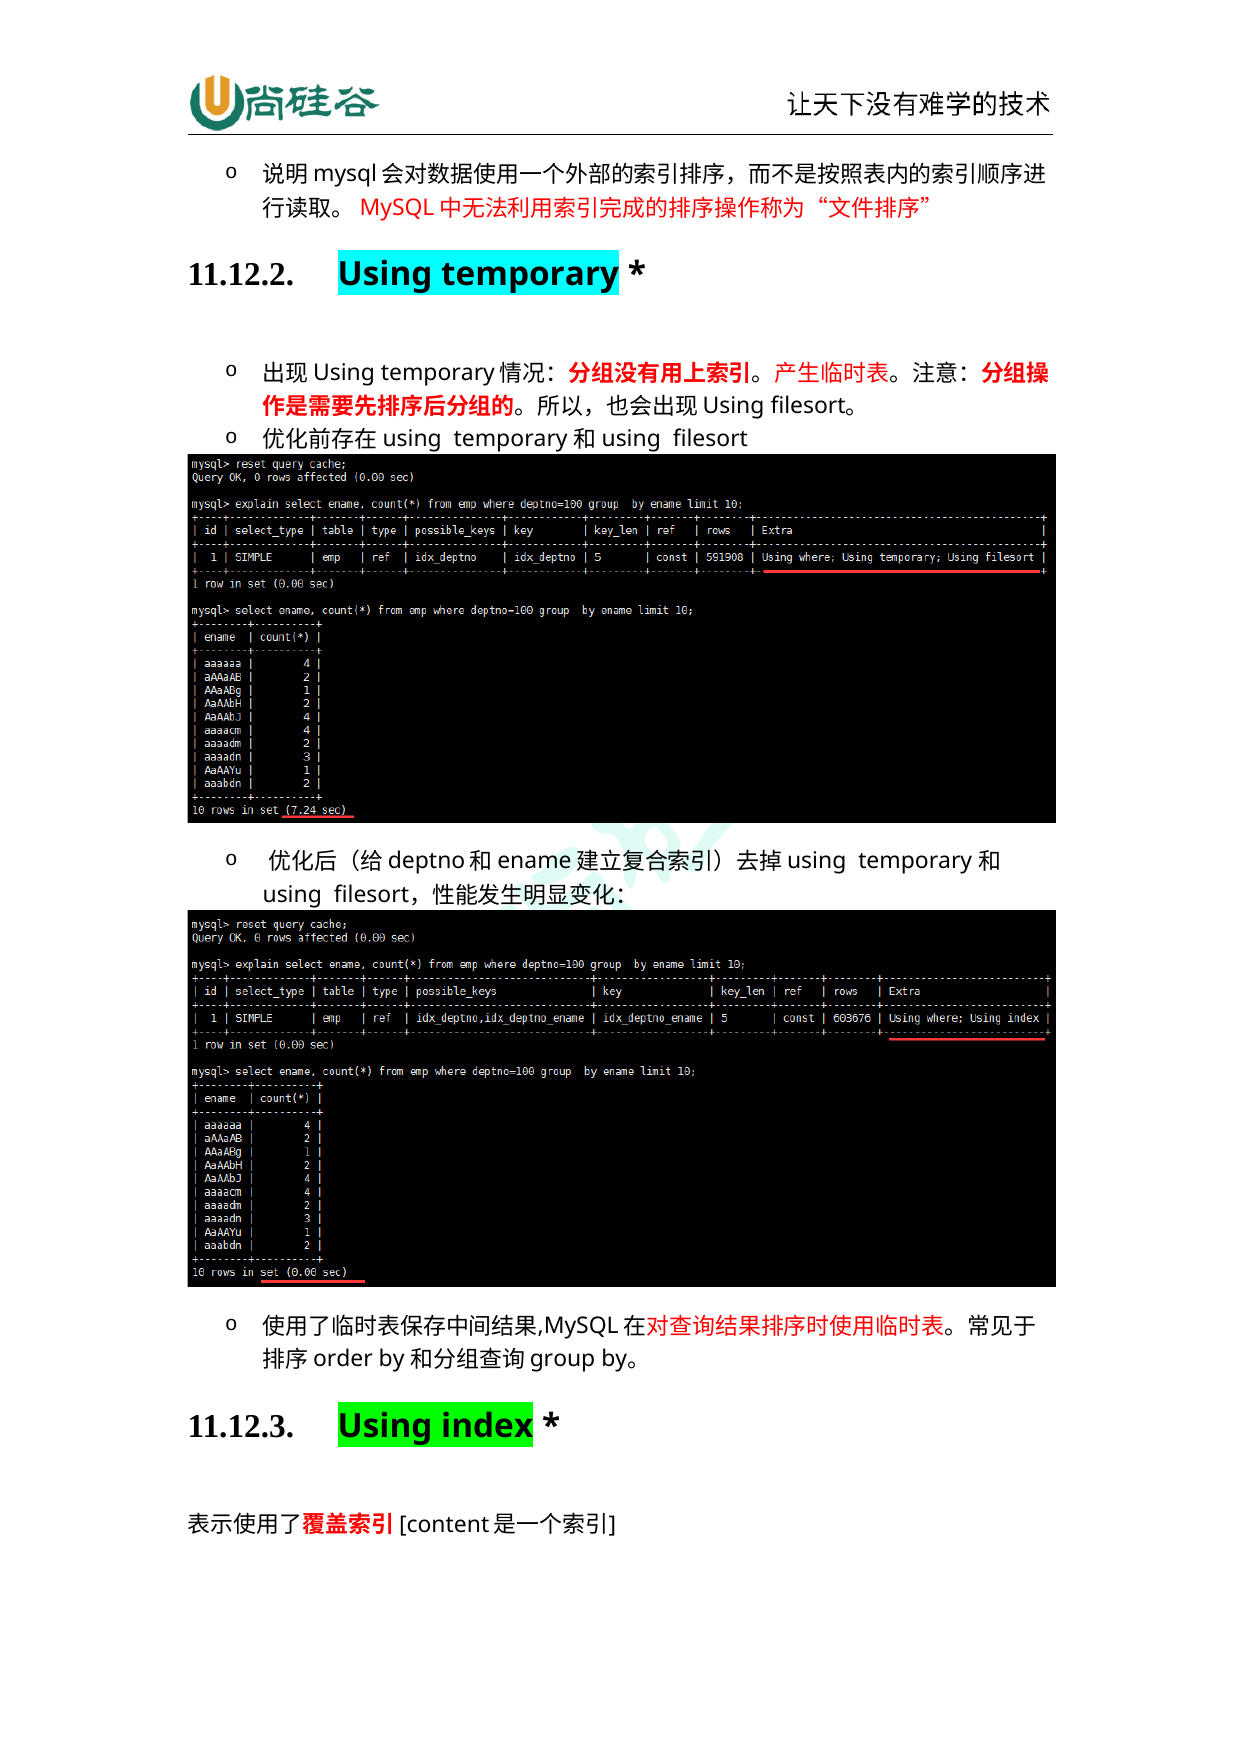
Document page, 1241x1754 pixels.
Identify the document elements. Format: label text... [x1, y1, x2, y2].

picture [187, 910, 1056, 1287]
list 优化后（给deptno和ename建立复合索引）去掉using temporary 和 using filesort，性能发生明显变化： [225, 843, 1053, 910]
list 说明mysql会对数据使用一个外部的索引排序，而不是按照表内的索引顺序进行读取。 MySQL中无法利用索引完成的排序操作称为“文件排序” [225, 156, 1053, 223]
subtitle Using temporary * [619, 250, 1053, 295]
subtitle Using index * [533, 1402, 1053, 1447]
picture [187, 73, 1053, 132]
subtitle Using index * [187, 1402, 338, 1447]
text 表示使用了覆盖索引 [content是一个索引] [187, 1506, 1053, 1540]
subtitle Using temporary * [187, 250, 338, 295]
list 出现Using temporary情况：分组没有用上索引。产生临时表。注意：分组操作是需要先排序后分组的。所以，也会出现Using filesort。 [225, 354, 1053, 421]
list 优化前存在 using temporary 和 using filesort [225, 421, 1053, 454]
picture [187, 454, 1056, 823]
list 使用了临时表保存中间结果,MySQL在对查询结果排序时使用临时表。常见于排序order by 和分组查询group by。 [225, 1308, 1053, 1374]
